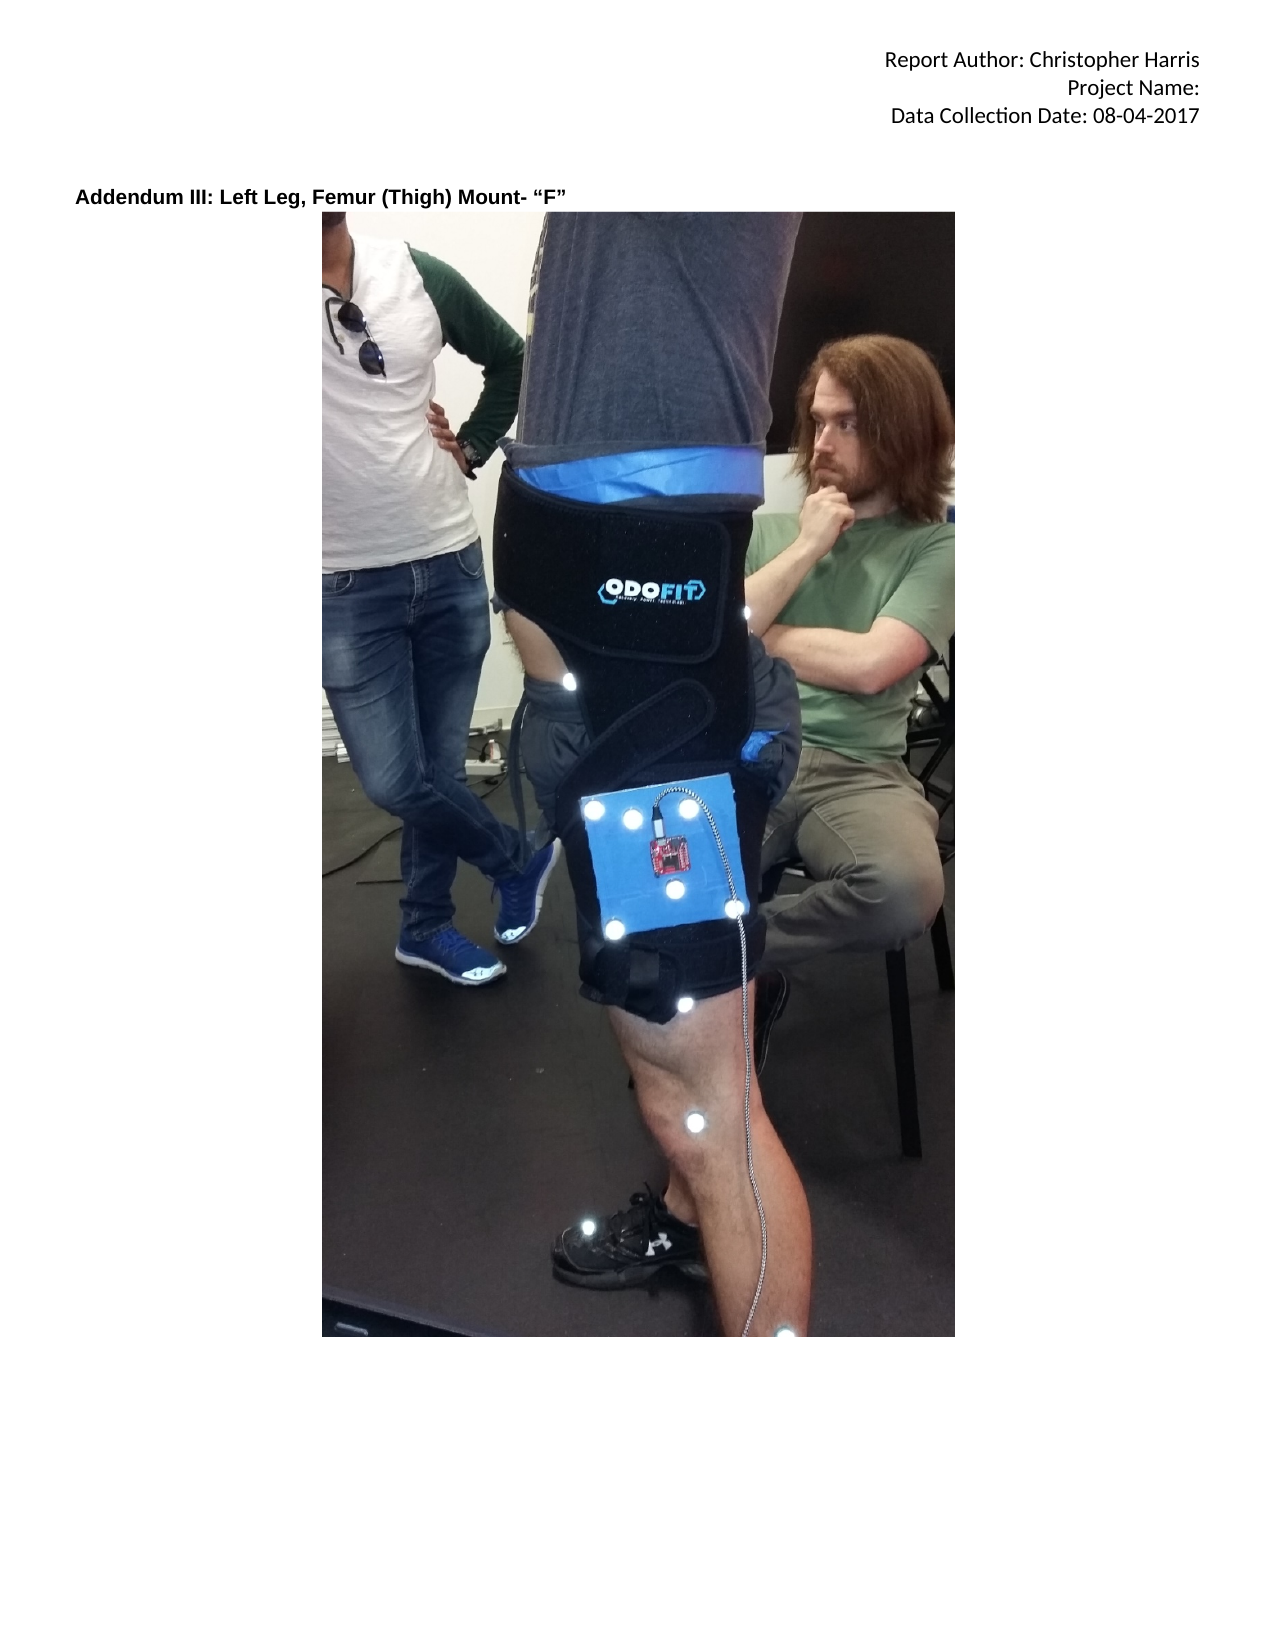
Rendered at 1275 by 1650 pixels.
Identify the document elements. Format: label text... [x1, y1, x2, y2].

picture [322, 213, 955, 1337]
list Addendum III: Left Leg, Femur (Thigh) Mount- “F” [75, 185, 1200, 209]
